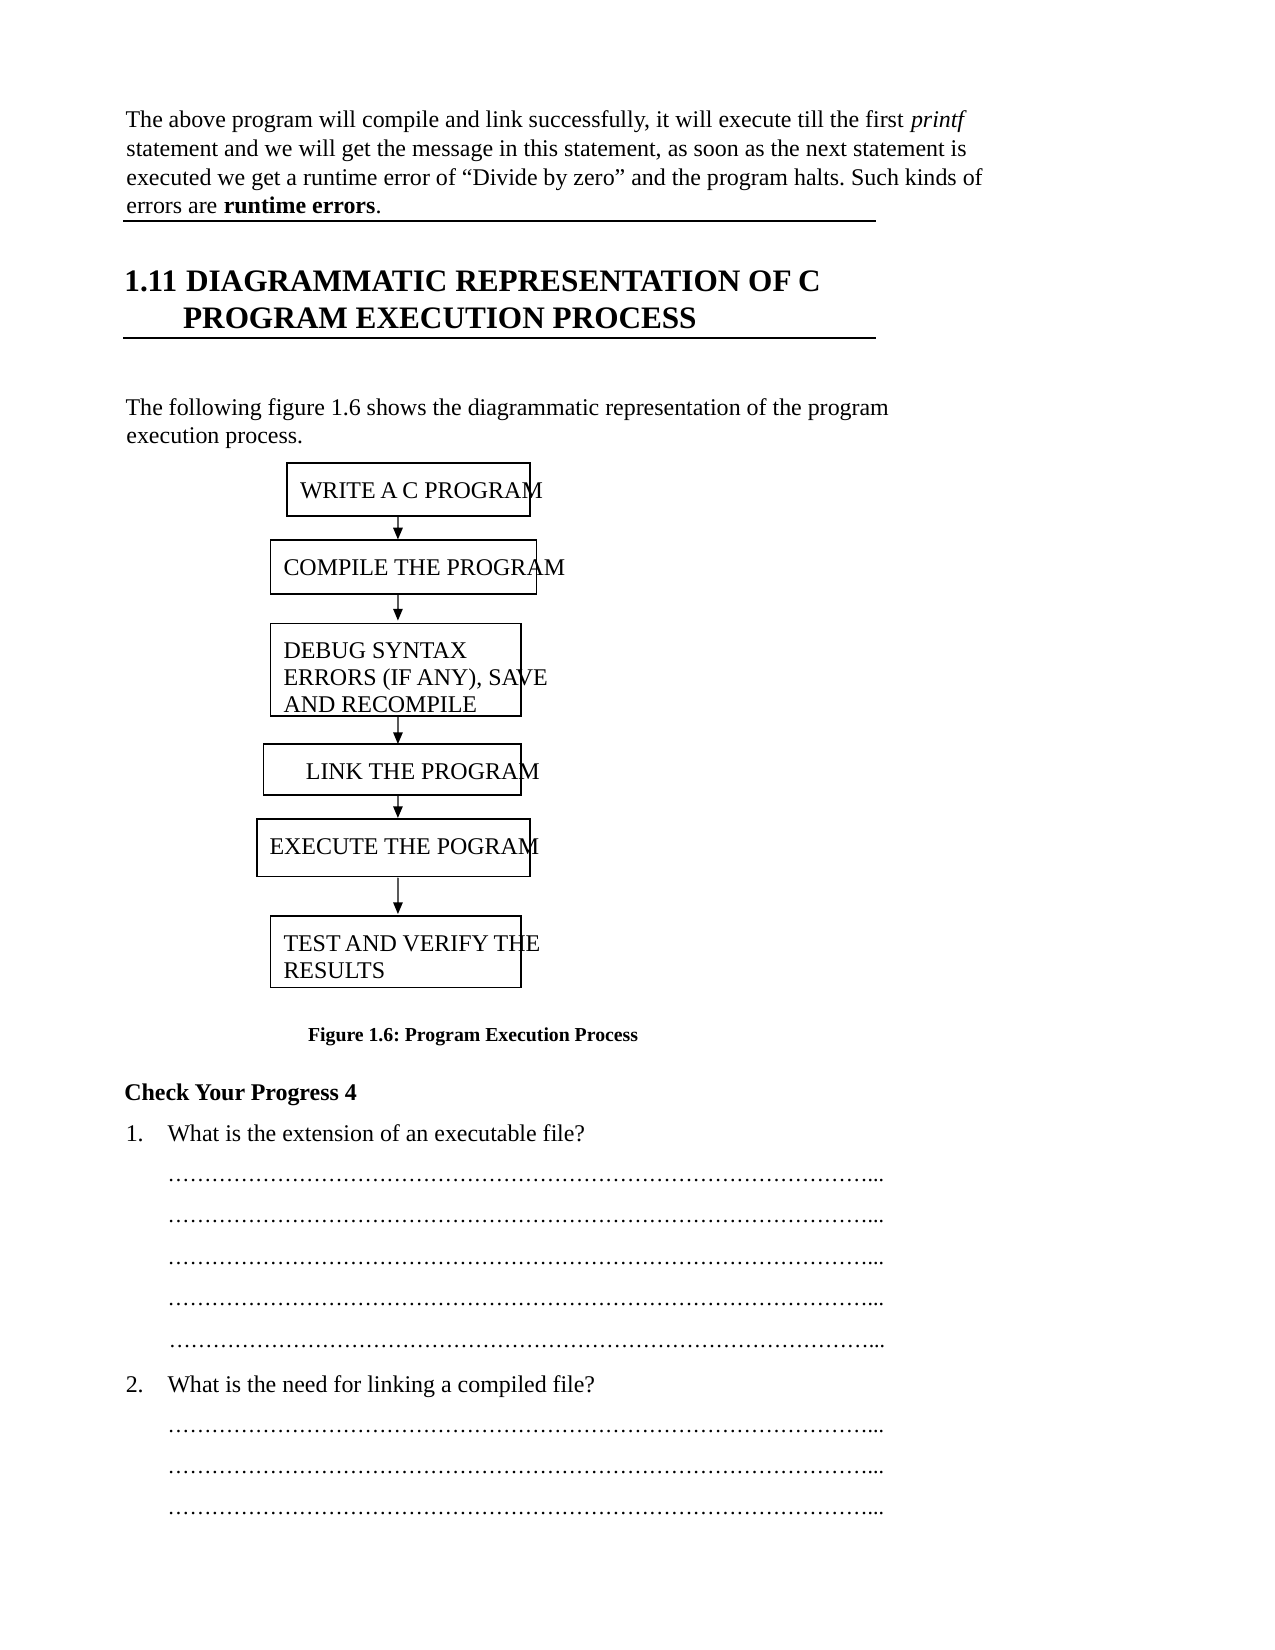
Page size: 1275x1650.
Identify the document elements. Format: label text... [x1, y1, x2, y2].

text ……………………………………………………………………………………... [167, 1244, 991, 1269]
text ……………………………………………………………………………………... [167, 1412, 991, 1437]
text ……………………………………………………………………………………... [167, 1494, 991, 1519]
text ……………………………………………………………………………………... ……………………………………………………………………………………... [167, 1285, 991, 1353]
text 1.11 DIAGRAMMATIC REPRESENTATION OF C PROGRAM EXECUTION PROCESS [124, 262, 992, 335]
list What is the need for linking a compiled file? [126, 1370, 988, 1398]
text The following figure 1.6 shows the diagrammatic representation of the program execution process. [125, 393, 977, 449]
text ……………………………………………………………………………………... [167, 1161, 991, 1186]
text ……………………………………………………………………………………... [167, 1453, 991, 1478]
list What is the extension of an executable file? [126, 1119, 988, 1147]
subtitle Check Your Progress 4 [124, 1078, 717, 1106]
text The above program will compile and link successfully, it will execute till the first printf statement and we will get the message in this statement, as soon as the next statement is executed we get a runtime error of “Divide by zero” and the program halts. Such kinds of errors are runtime errors. [125, 105, 988, 219]
text ……………………………………………………………………………………... [167, 1202, 991, 1228]
